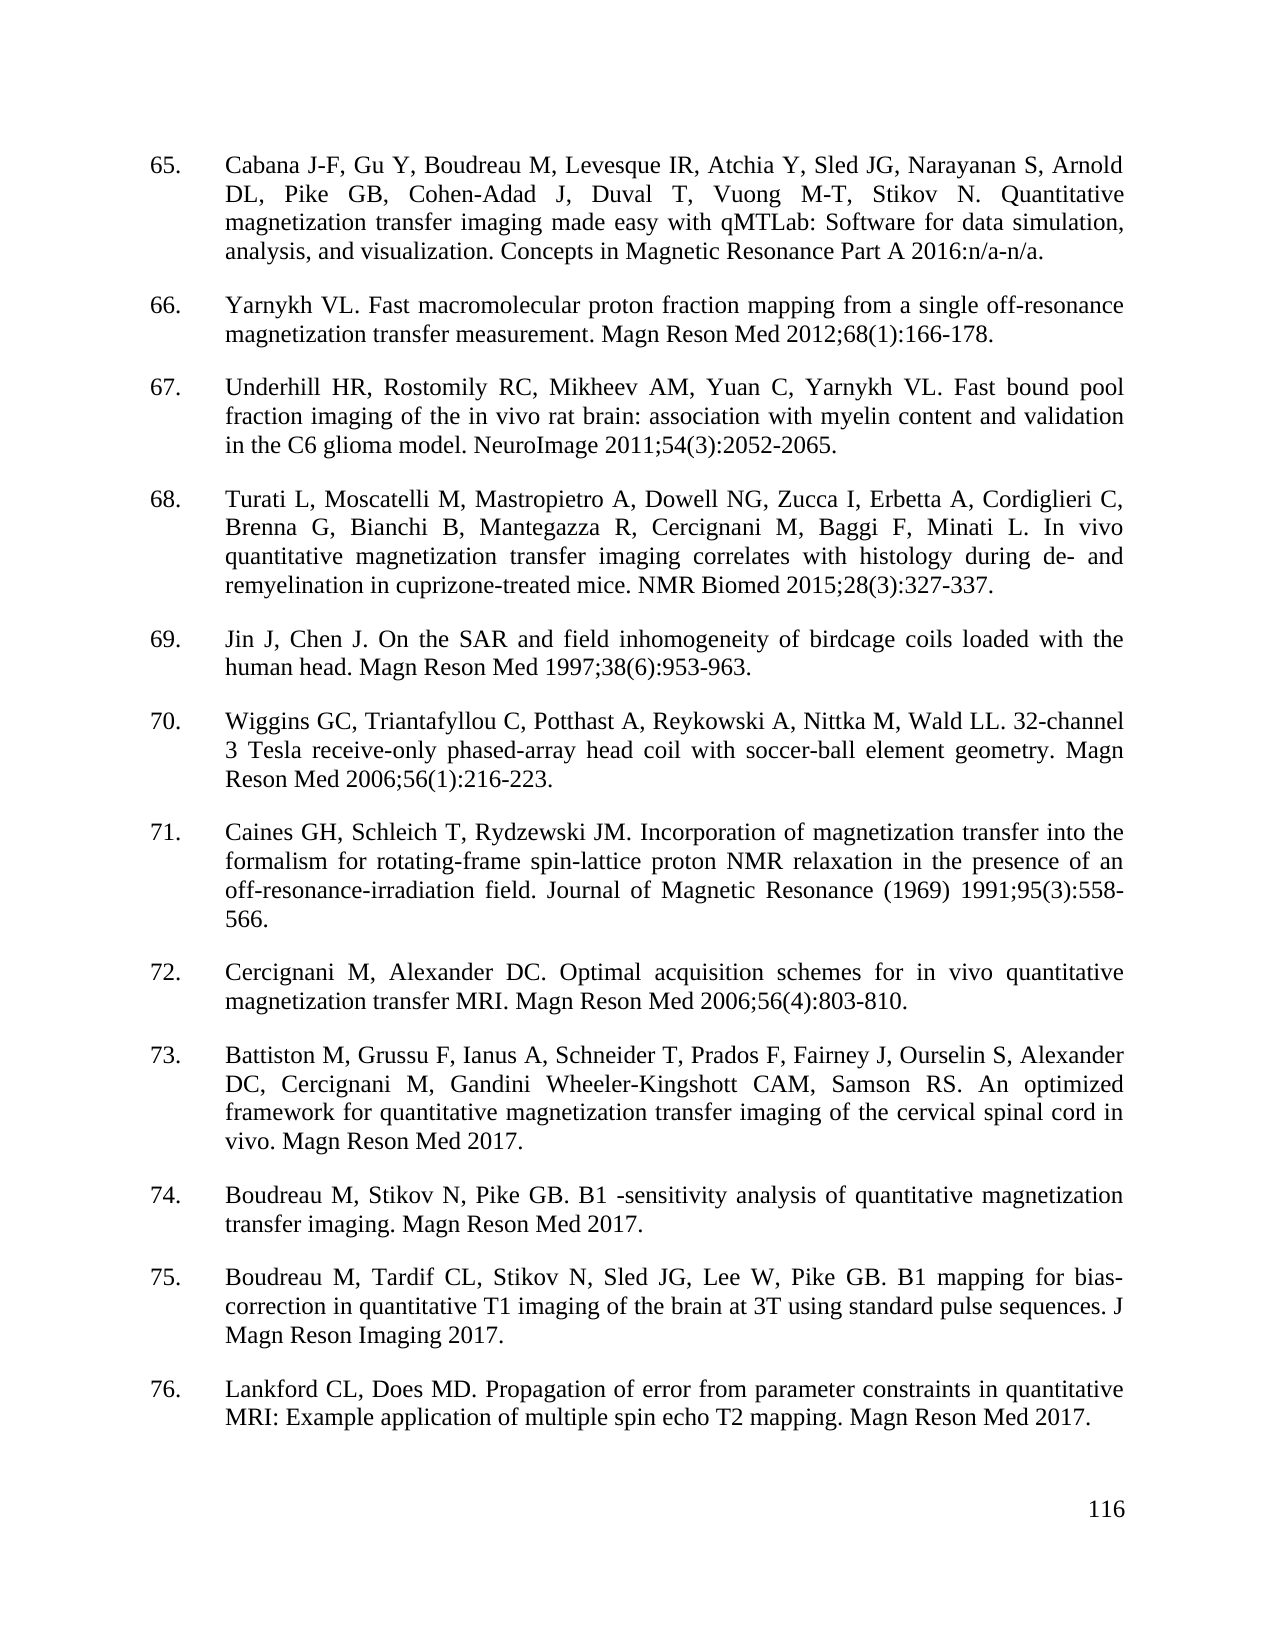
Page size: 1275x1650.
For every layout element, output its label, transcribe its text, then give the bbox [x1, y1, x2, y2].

text 73. Battiston M, Grussu F, Ianus A, Schneider T, Prados F, Fairney J, Ourselin S, Alexander DC, Cercignani M, Gandini Wheeler-Kingshott CAM, Samson RS. An optimized framework for quantitative magnetization transfer imaging of the cervical spinal cord in vivo. Magn Reson Med 2017. [150, 1040, 1125, 1155]
text 74. Boudreau M, Stikov N, Pike GB. B1 -sensitivity analysis of quantitative magnetization transfer imaging. Magn Reson Med 2017. [150, 1180, 1125, 1237]
text 70. Wiggins GC, Triantafyllou C, Potthast A, Reykowski A, Nittka M, Wald LL. 32-channel 3 Tesla receive-only phased-array head coil with soccer-ball element geometry. Magn Reson Med 2006;56(1):216-223. [150, 706, 1125, 792]
text 68. Turati L, Moscatelli M, Mastropietro A, Dowell NG, Zucca I, Erbetta A, Cordiglieri C, Brenna G, Bianchi B, Mantegazza R, Cercignani M, Baggi F, Minati L. In vivo quantitative magnetization transfer imaging correlates with histology during de- and remyelination in cuprizone-treated mice. NMR Biomed 2015;28(3):327-337. [150, 484, 1125, 599]
text 76. Lankford CL, Does MD. Propagation of error from parameter constraints in quantitative MRI: Example application of multiple spin echo T2 mapping. Magn Reson Med 2017. [150, 1374, 1125, 1431]
text 65. Cabana J-F, Gu Y, Boudreau M, Levesque IR, Atchia Y, Sled JG, Narayanan S, Arnold DL, Pike GB, Cohen-Adad J, Duval T, Vuong M-T, Stikov N. Quantitative magnetization transfer imaging made easy with qMTLab: Software for data simulation, analysis, and visualization. Concepts in Magnetic Resonance Part A 2016:n/a-n/a. [150, 150, 1125, 265]
text 75. Boudreau M, Tardif CL, Stikov N, Sled JG, Lee W, Pike GB. B1 mapping for bias-correction in quantitative T1 imaging of the brain at 3T using standard pulse sequences. J Magn Reson Imaging 2017. [150, 1262, 1125, 1349]
text 72. Cercignani M, Alexander DC. Optimal acquisition schemes for in vivo quantitative magnetization transfer MRI. Magn Reson Med 2006;56(4):803-810. [150, 957, 1125, 1015]
text 67. Underhill HR, Rostomily RC, Mikheev AM, Yuan C, Yarnykh VL. Fast bound pool fraction imaging of the in vivo rat brain: association with myelin content and validation in the C6 glioma model. NeuroImage 2011;54(3):2052-2065. [150, 372, 1125, 459]
text 66. Yarnykh VL. Fast macromolecular proton fraction mapping from a single off-resonance magnetization transfer measurement. Magn Reson Med 2012;68(1):166-178. [150, 290, 1125, 347]
text 71. Caines GH, Schleich T, Rydzewski JM. Incorporation of magnetization transfer into the formalism for rotating-frame spin-lattice proton NMR relaxation in the presence of an off-resonance-irradiation field. Journal of Magnetic Resonance (1969) 1991;95(3):558-566. [150, 817, 1125, 932]
text 69. Jin J, Chen J. On the SAR and field inhomogeneity of birdcage coils loaded with the human head. Magn Reson Med 1997;38(6):953-963. [150, 624, 1125, 681]
